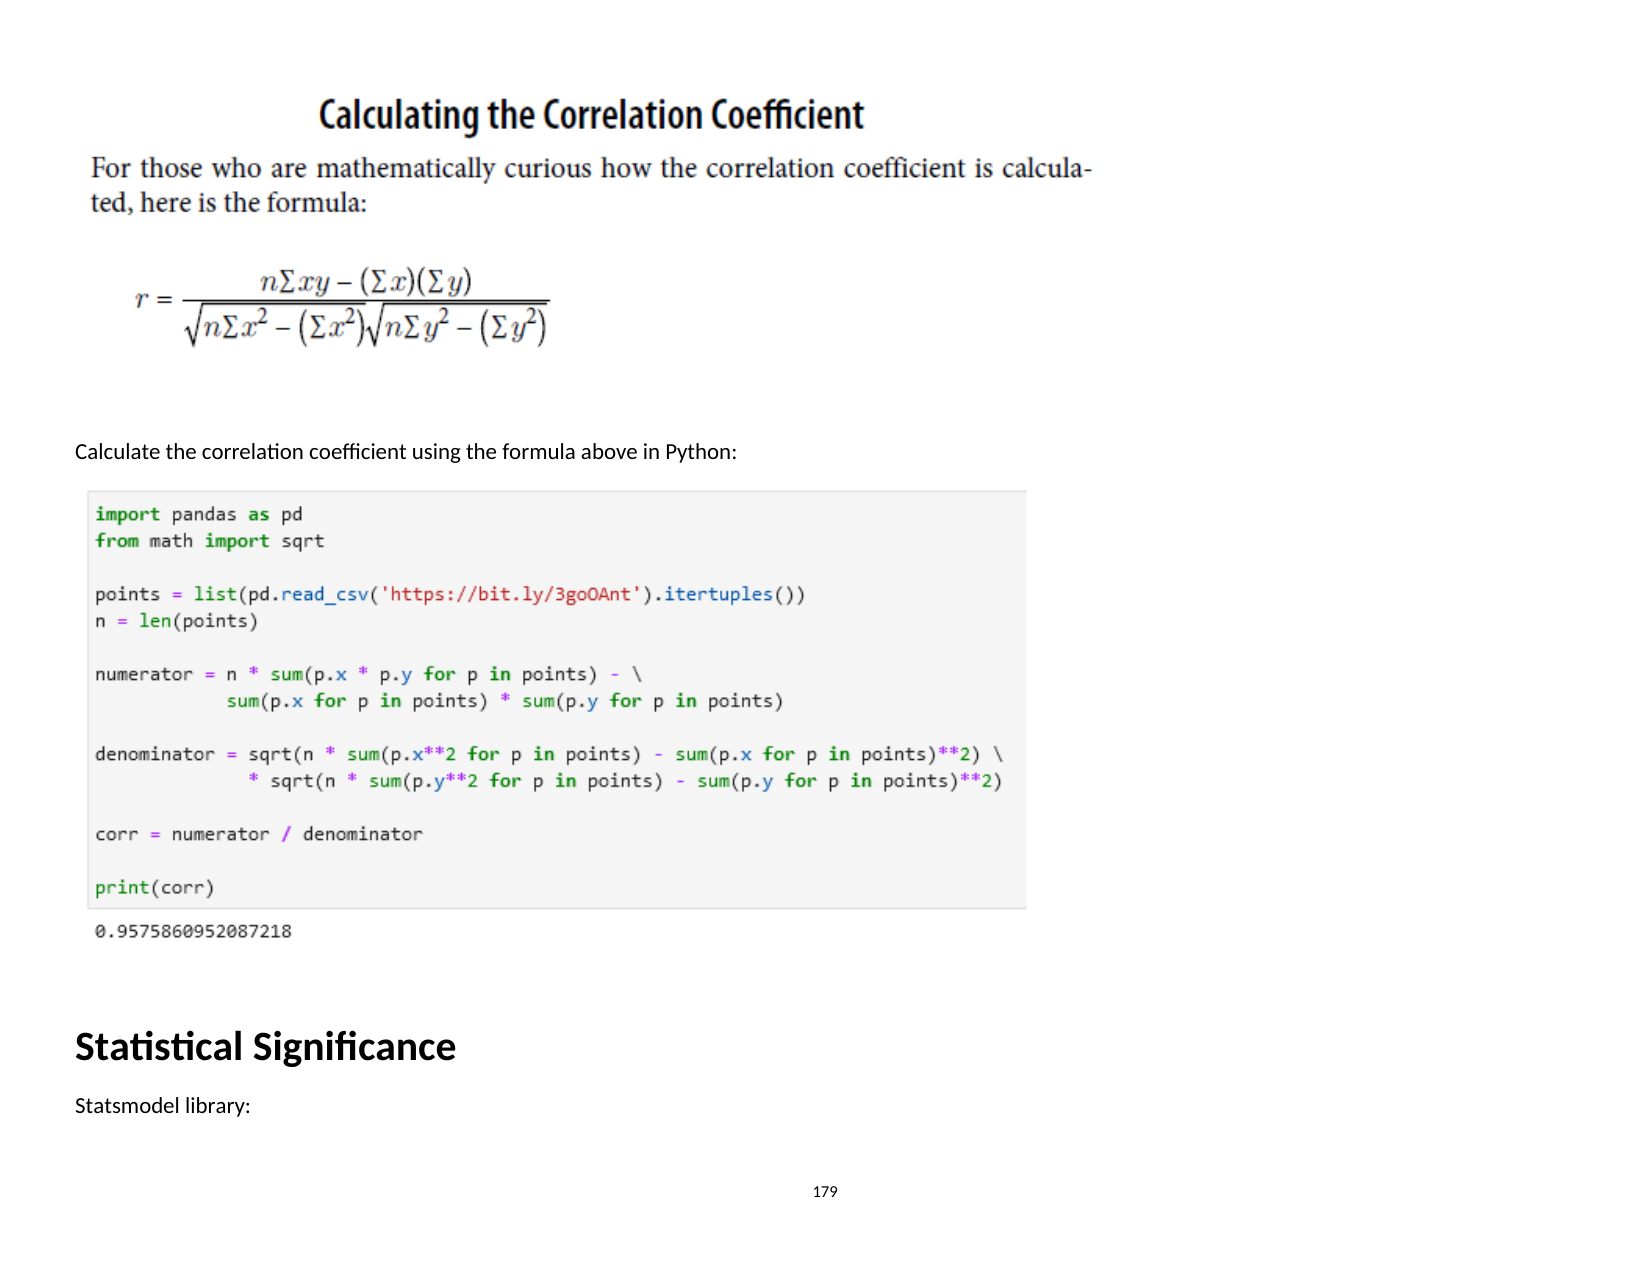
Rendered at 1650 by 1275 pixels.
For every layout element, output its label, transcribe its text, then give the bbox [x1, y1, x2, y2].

text Calculate the correlation coefficient using the formula above in Python: [75, 437, 1575, 465]
picture [75, 75, 1104, 366]
picture [75, 483, 1027, 955]
text Statsmodel library: [75, 1092, 1575, 1120]
text Statistical Significance [75, 1020, 1575, 1071]
